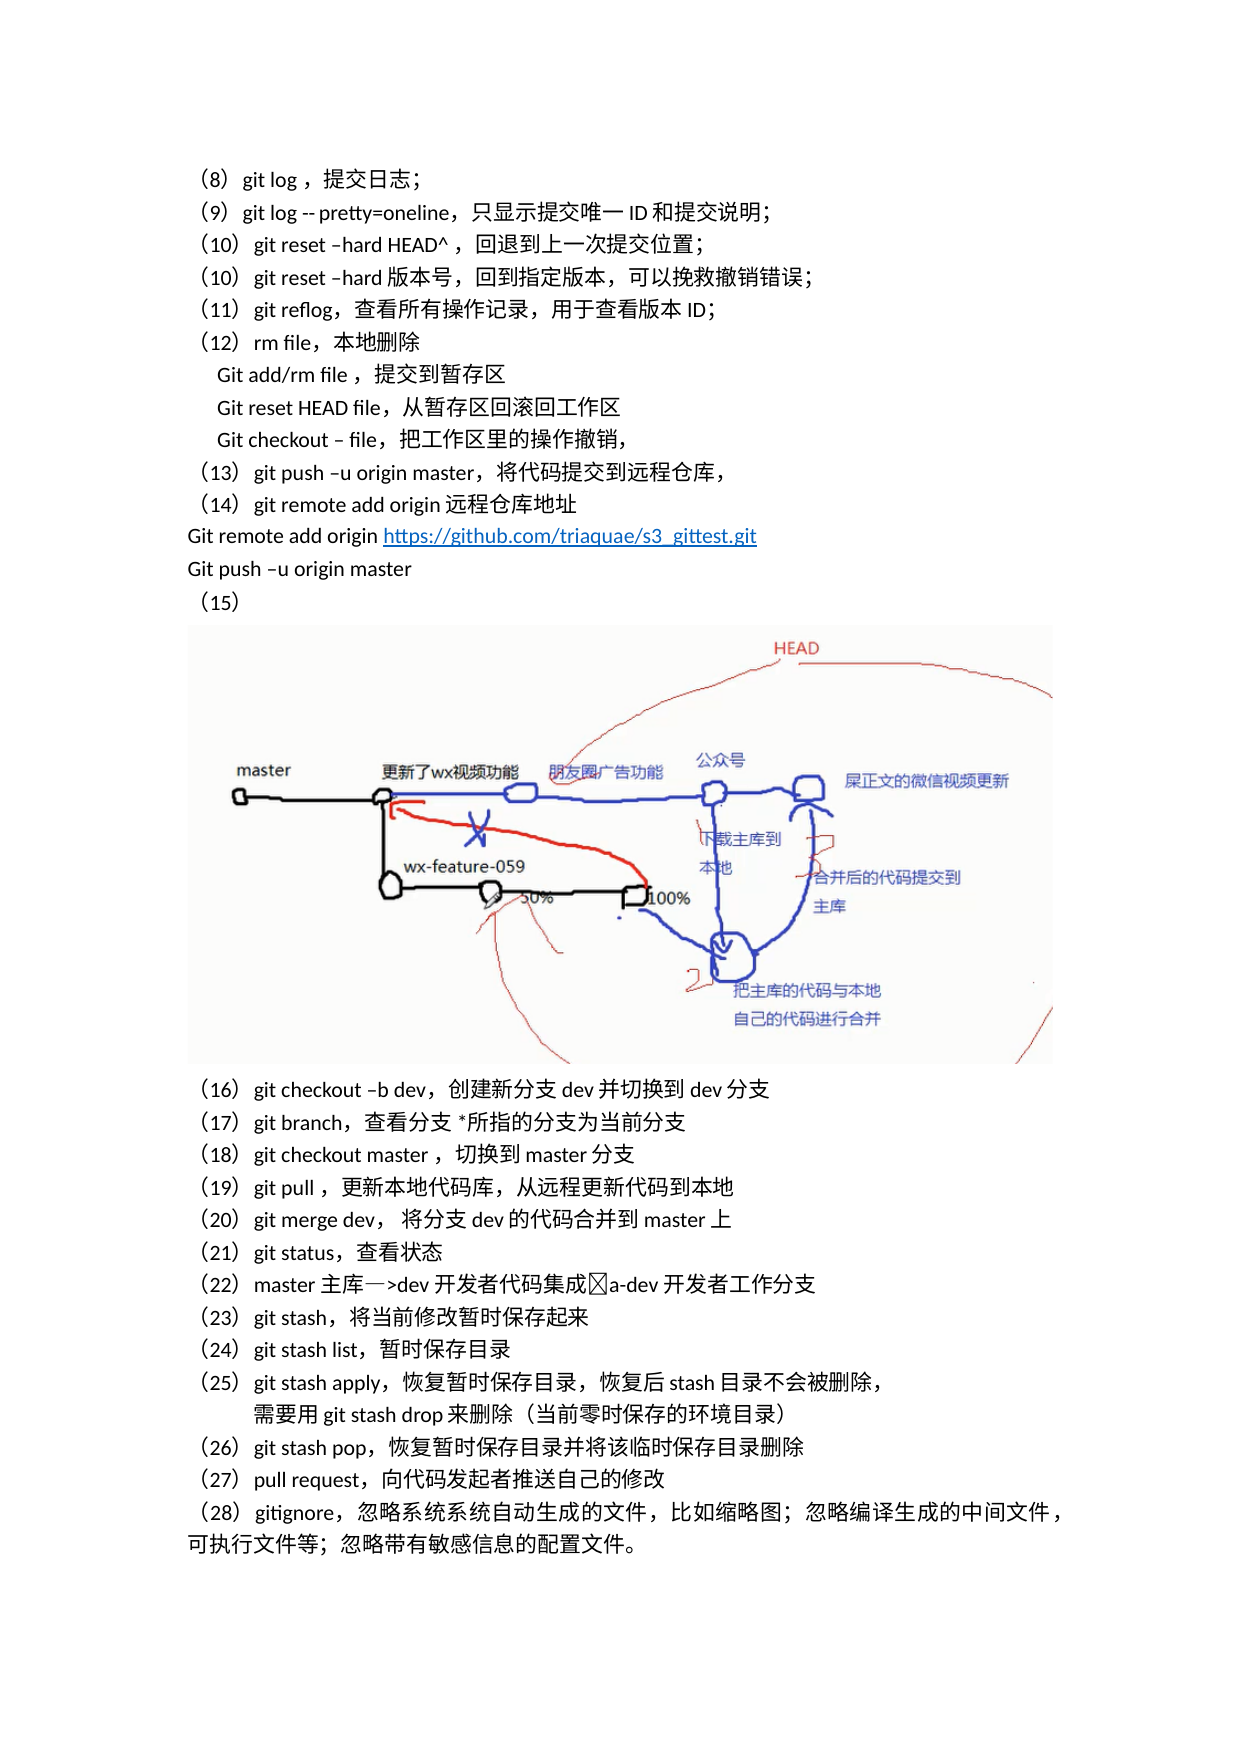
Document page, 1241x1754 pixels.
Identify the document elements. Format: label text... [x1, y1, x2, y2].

text （12）rm file，本地删除 [187, 324, 1053, 357]
picture [187, 625, 1053, 1064]
text （11）git reflog，查看所有操作记录，用于查看版本ID； [187, 292, 1053, 324]
text （21）git status，查看状态 [187, 1234, 1053, 1267]
text （13）git push –u origin master，将代码提交到远程仓库， [187, 454, 1053, 487]
text （16）git checkout –b dev，创建新分支dev并切换到dev分支 [187, 1072, 1053, 1104]
text （10）git reset –hard HEAD^ ，回退到上一次提交位置； [187, 227, 1053, 259]
text （26）git stash pop，恢复暂时保存目录并将该临时保存目录删除 [187, 1429, 1053, 1462]
text （28）gitignore，忽略系统系统自动生成的文件，比如缩略图；忽略编译生成的中间文件，可执行文件等；忽略带有敏感信息的配置文件。 [187, 1494, 1053, 1559]
text 需要用git stash drop来删除（当前零时保存的环境目录） [187, 1397, 1053, 1429]
text Git push –u origin master [187, 552, 1053, 584]
text （19）git pull ，更新本地代码库，从远程更新代码到本地 [187, 1169, 1053, 1202]
text （22）master 主库—>dev 开发者代码集成a-dev 开发者工作分支 [187, 1267, 1053, 1299]
text （8）git log ，提交日志； [187, 162, 1053, 194]
text （10）git reset –hard 版本号，回到指定版本，可以挽救撤销错误； [187, 259, 1053, 292]
text （25）git stash apply，恢复暂时保存目录，恢复后stash目录不会被删除， [187, 1364, 1053, 1397]
text （27）pull request，向代码发起者推送自己的修改 [187, 1462, 1053, 1494]
text Git reset HEAD file，从暂存区回滚回工作区 [187, 389, 1053, 422]
text （9）git log -- pretty=oneline，只显示提交唯一ID和提交说明； [187, 194, 1053, 227]
text （14）git remote add origin 远程仓库地址 [187, 487, 1053, 519]
text Git remote add origin https://github.com/triaquae/s3_gittest.git [187, 519, 1053, 552]
text （24）git stash list，暂时保存目录 [187, 1332, 1053, 1364]
text （15） [187, 584, 1053, 617]
text Git checkout – file，把工作区里的操作撤销， [187, 422, 1053, 454]
text （20）git merge dev， 将分支dev的代码合并到master上 [187, 1202, 1053, 1234]
text （18）git checkout master ，切换到master分支 [187, 1137, 1053, 1169]
text Git add/rm file ，提交到暂存区 [187, 357, 1053, 389]
text （17）git branch，查看分支 *所指的分支为当前分支 [187, 1104, 1053, 1137]
text （23）git stash，将当前修改暂时保存起来 [187, 1299, 1053, 1332]
